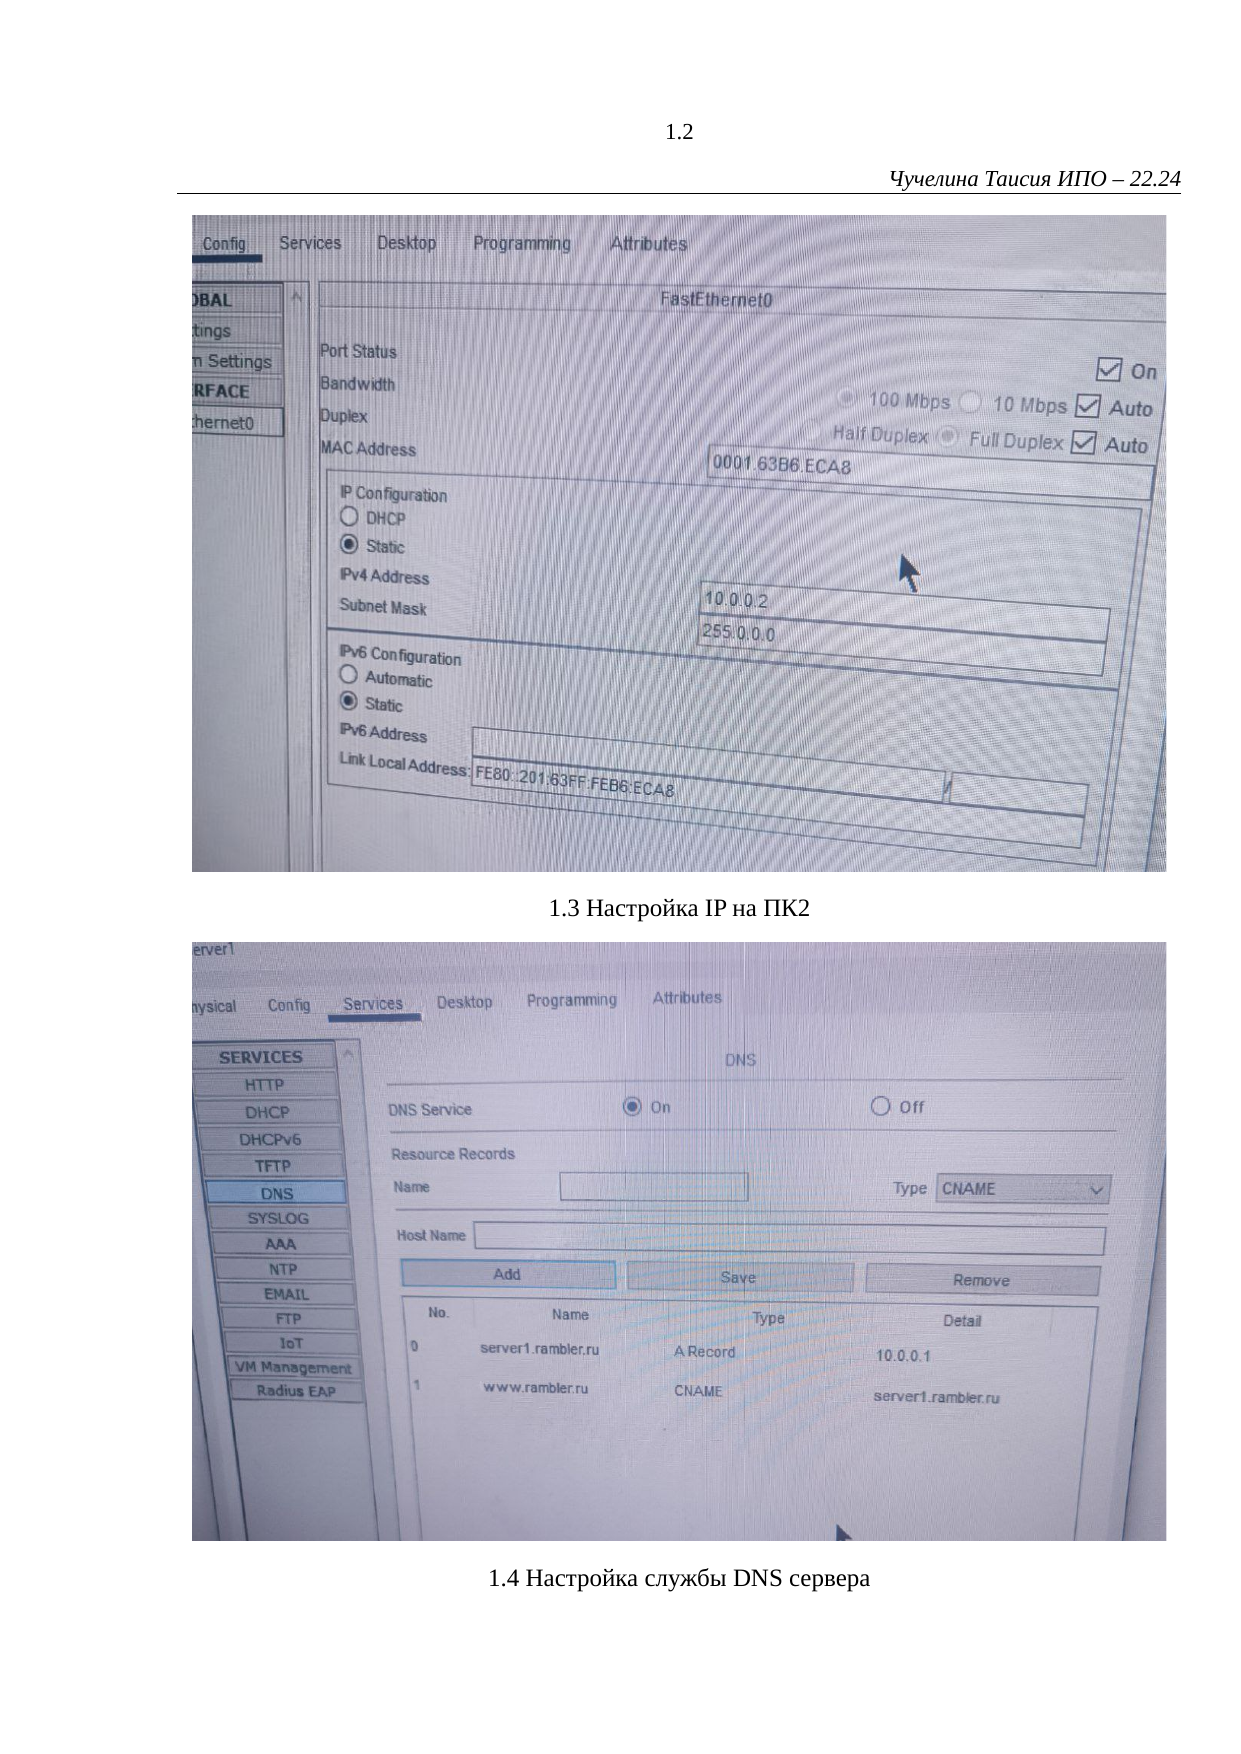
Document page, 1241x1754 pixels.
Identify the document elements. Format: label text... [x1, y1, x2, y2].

text 1.3 Настройка IP на ПК2 [177, 893, 1181, 922]
text 1.4 Настройка службы DNS сервера [177, 1563, 1181, 1592]
picture [192, 215, 1167, 872]
text 1.2 [177, 118, 1181, 144]
picture [192, 942, 1167, 1541]
text Чучелина Таисия ИПО – 22.24 [177, 165, 1181, 193]
